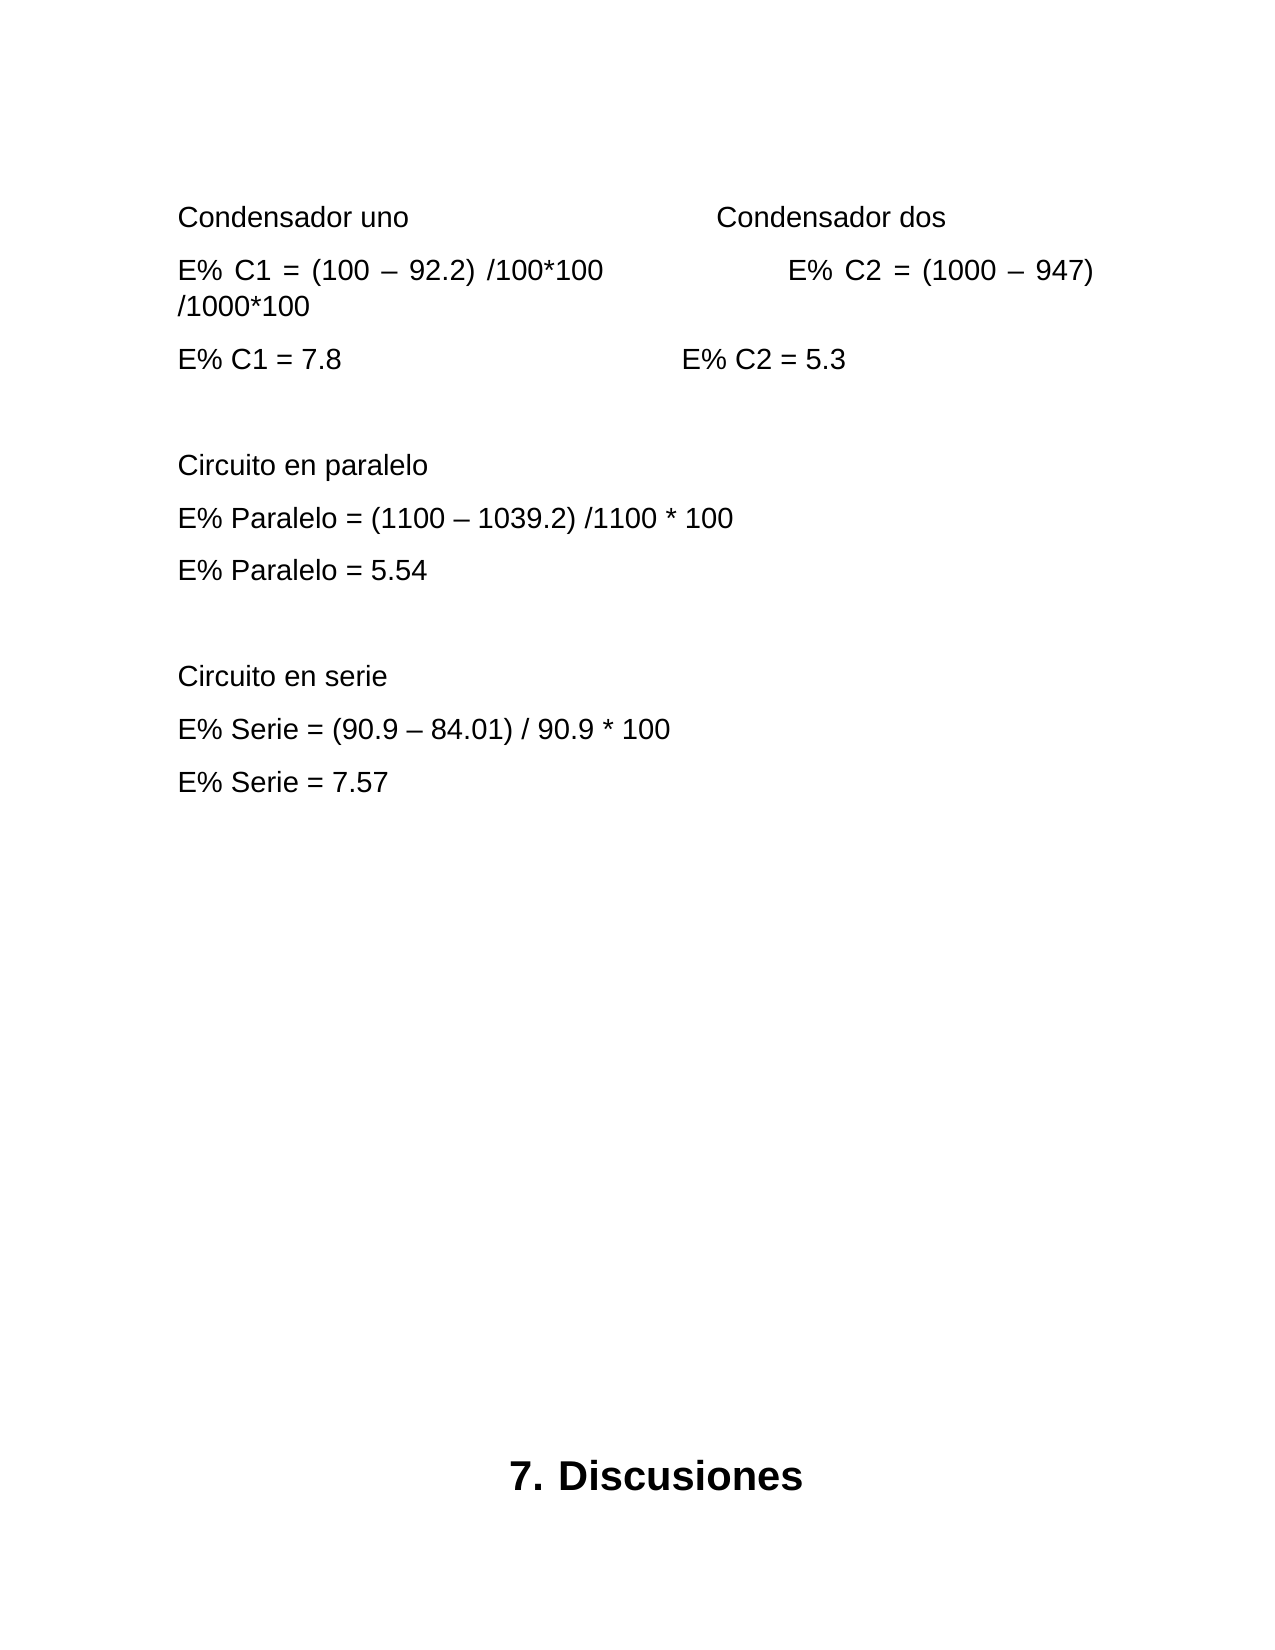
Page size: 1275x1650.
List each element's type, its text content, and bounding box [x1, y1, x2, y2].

text E% C1 = (100 – 92.2) /100*100 E% C2 = (1000 – 947) /1000*100 [177, 253, 1098, 323]
text E% Serie = 7.57 [177, 765, 1098, 798]
text Circuito en paralelo [177, 448, 1098, 481]
text Condensador uno Condensador dos [177, 200, 1098, 234]
list Discusiones [215, 1451, 1098, 1499]
text E% Serie = (90.9 – 84.01) / 90.9 * 100 [177, 712, 1098, 745]
text E% Paralelo = 5.54 [177, 553, 1098, 587]
text E% C1 = 7.8 E% C2 = 5.3 [177, 342, 1098, 376]
text E% Paralelo = (1100 – 1039.2) /1100 * 100 [177, 501, 1098, 534]
text Circuito en serie [177, 659, 1098, 693]
